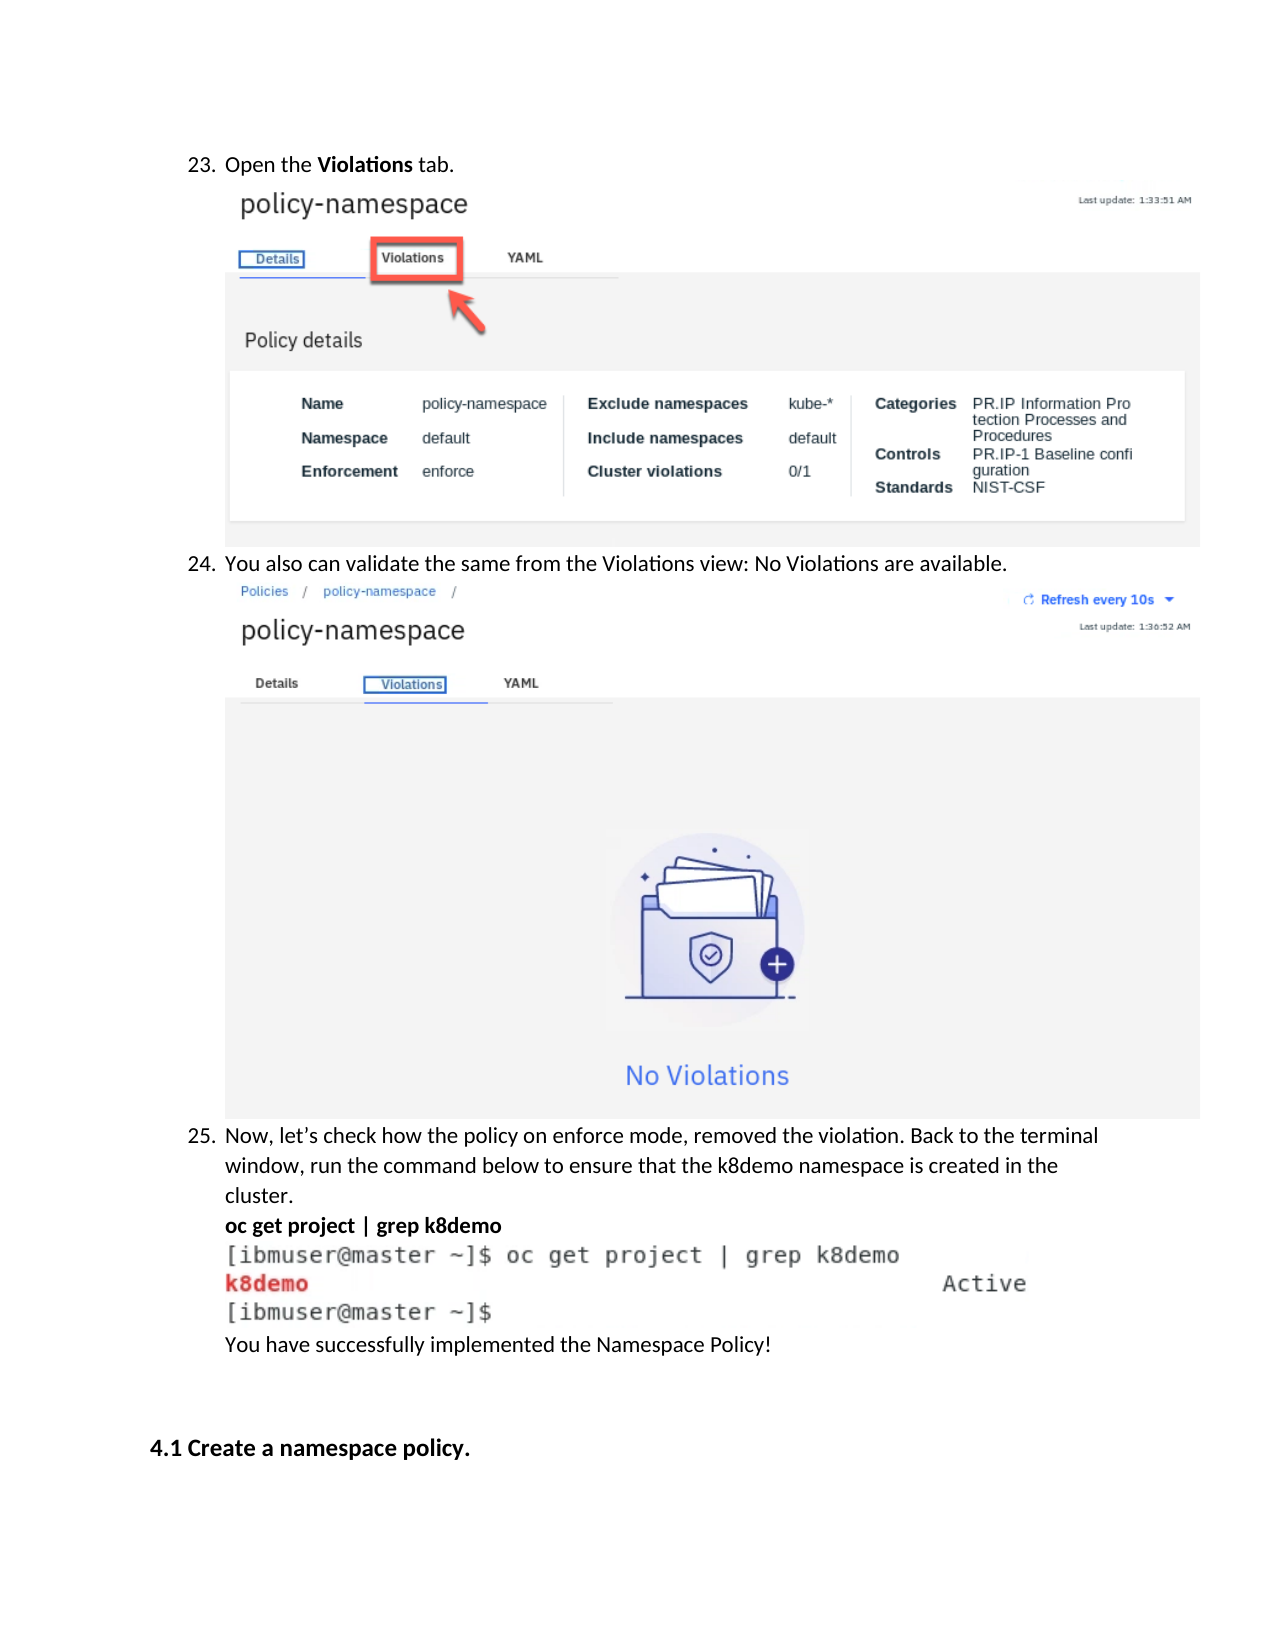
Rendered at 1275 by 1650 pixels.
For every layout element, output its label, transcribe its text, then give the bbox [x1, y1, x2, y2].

picture [225, 1241, 1082, 1328]
picture [225, 180, 1200, 547]
text 4.1 Create a namespace policy. [150, 1432, 1125, 1463]
picture [225, 579, 1200, 1119]
